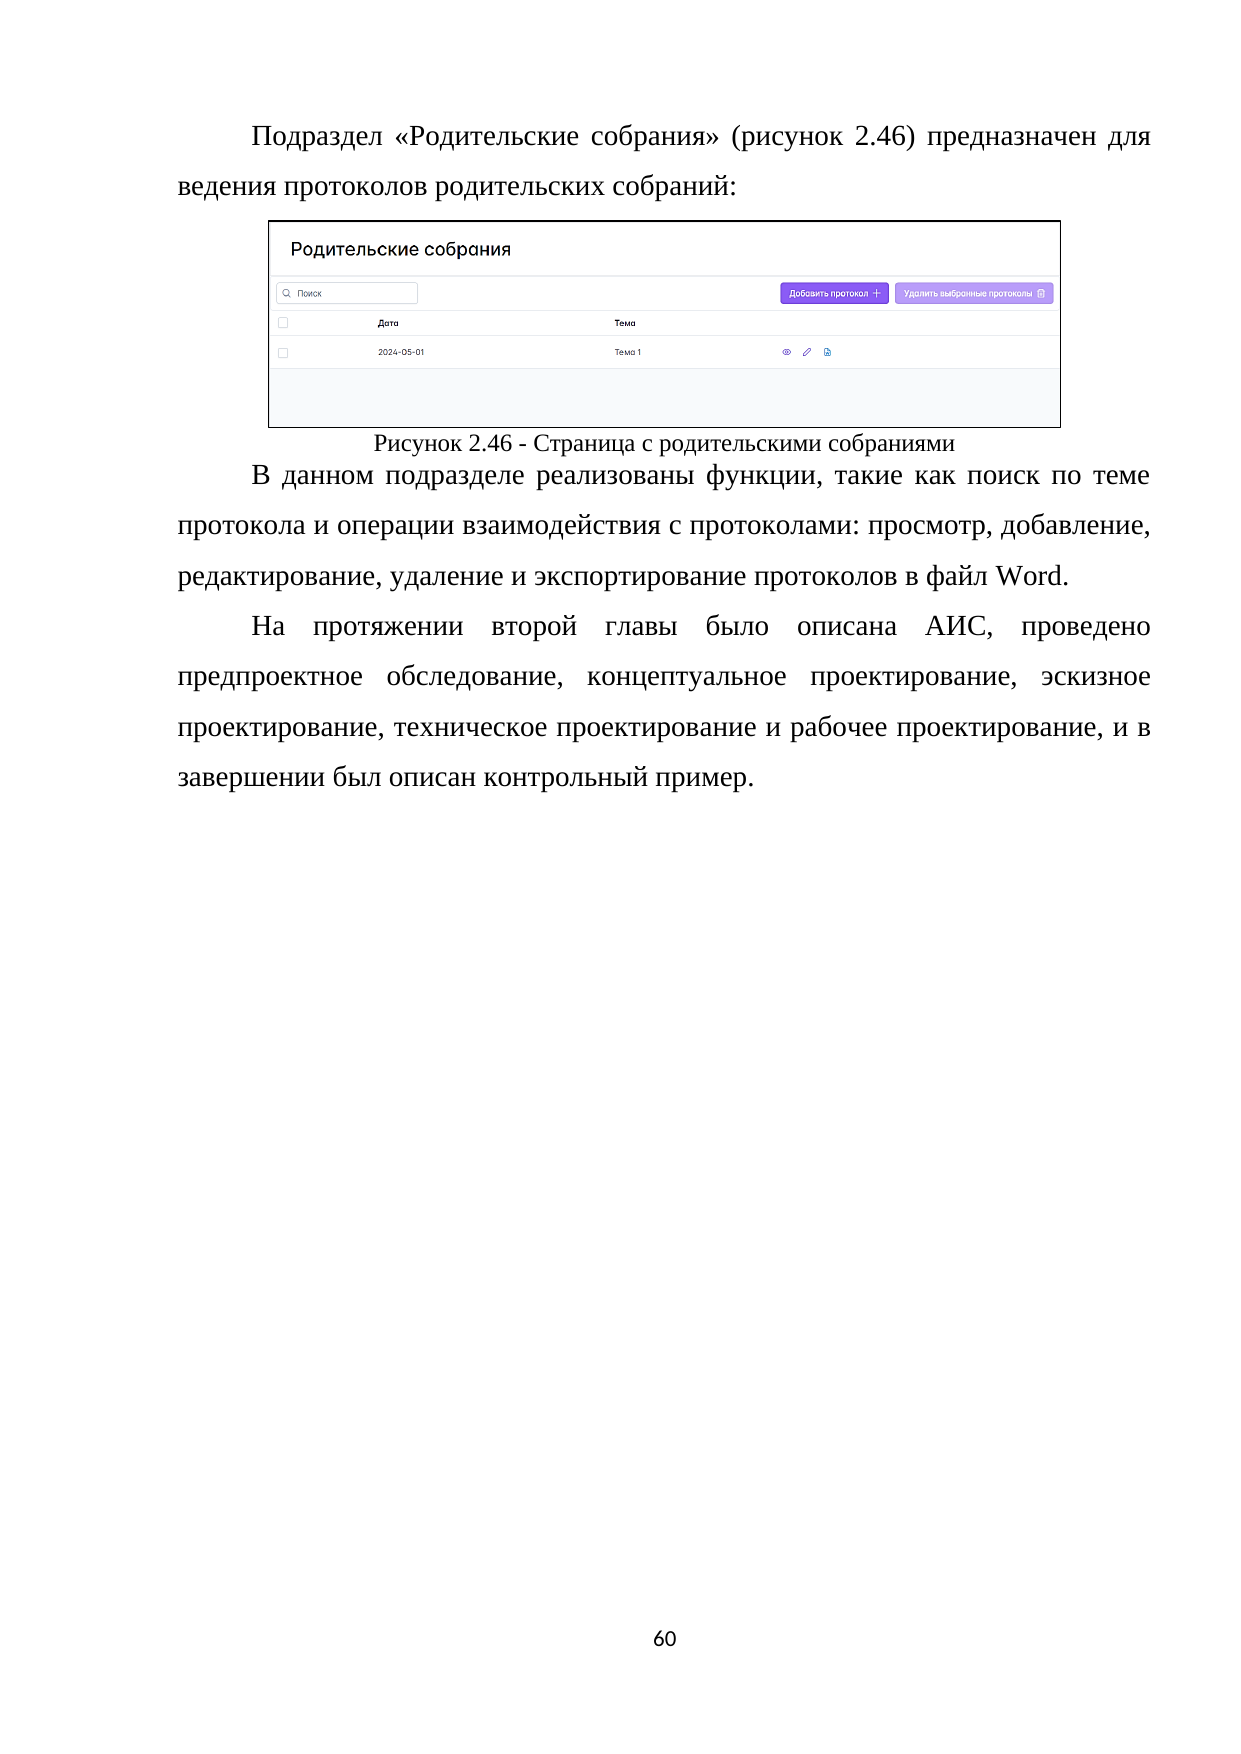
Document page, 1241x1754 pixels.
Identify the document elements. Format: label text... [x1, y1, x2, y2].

text Подраздел «Родительские собрания» (рисунок 2.46) предназначен для ведения протоколов родительских собраний: [177, 118, 1152, 202]
text На протяжении второй главы было описана АИС, проведено предпроектное обследование, концептуальное проектирование, эскизное проектирование, техническое проектирование и рабочее проектирование, и в завершении был описан контрольный пример. [177, 608, 1152, 792]
text Рисунок 2.46 - Страница с родительскими собраниями [177, 428, 1152, 457]
picture [269, 222, 1060, 427]
text В данном подразделе реализованы функции, такие как поиск по теме протокола и операции взаимодействия с протоколами: просмотр, добавление, редактирование, удаление и экспортирование протоколов в файл Word. [177, 457, 1152, 591]
